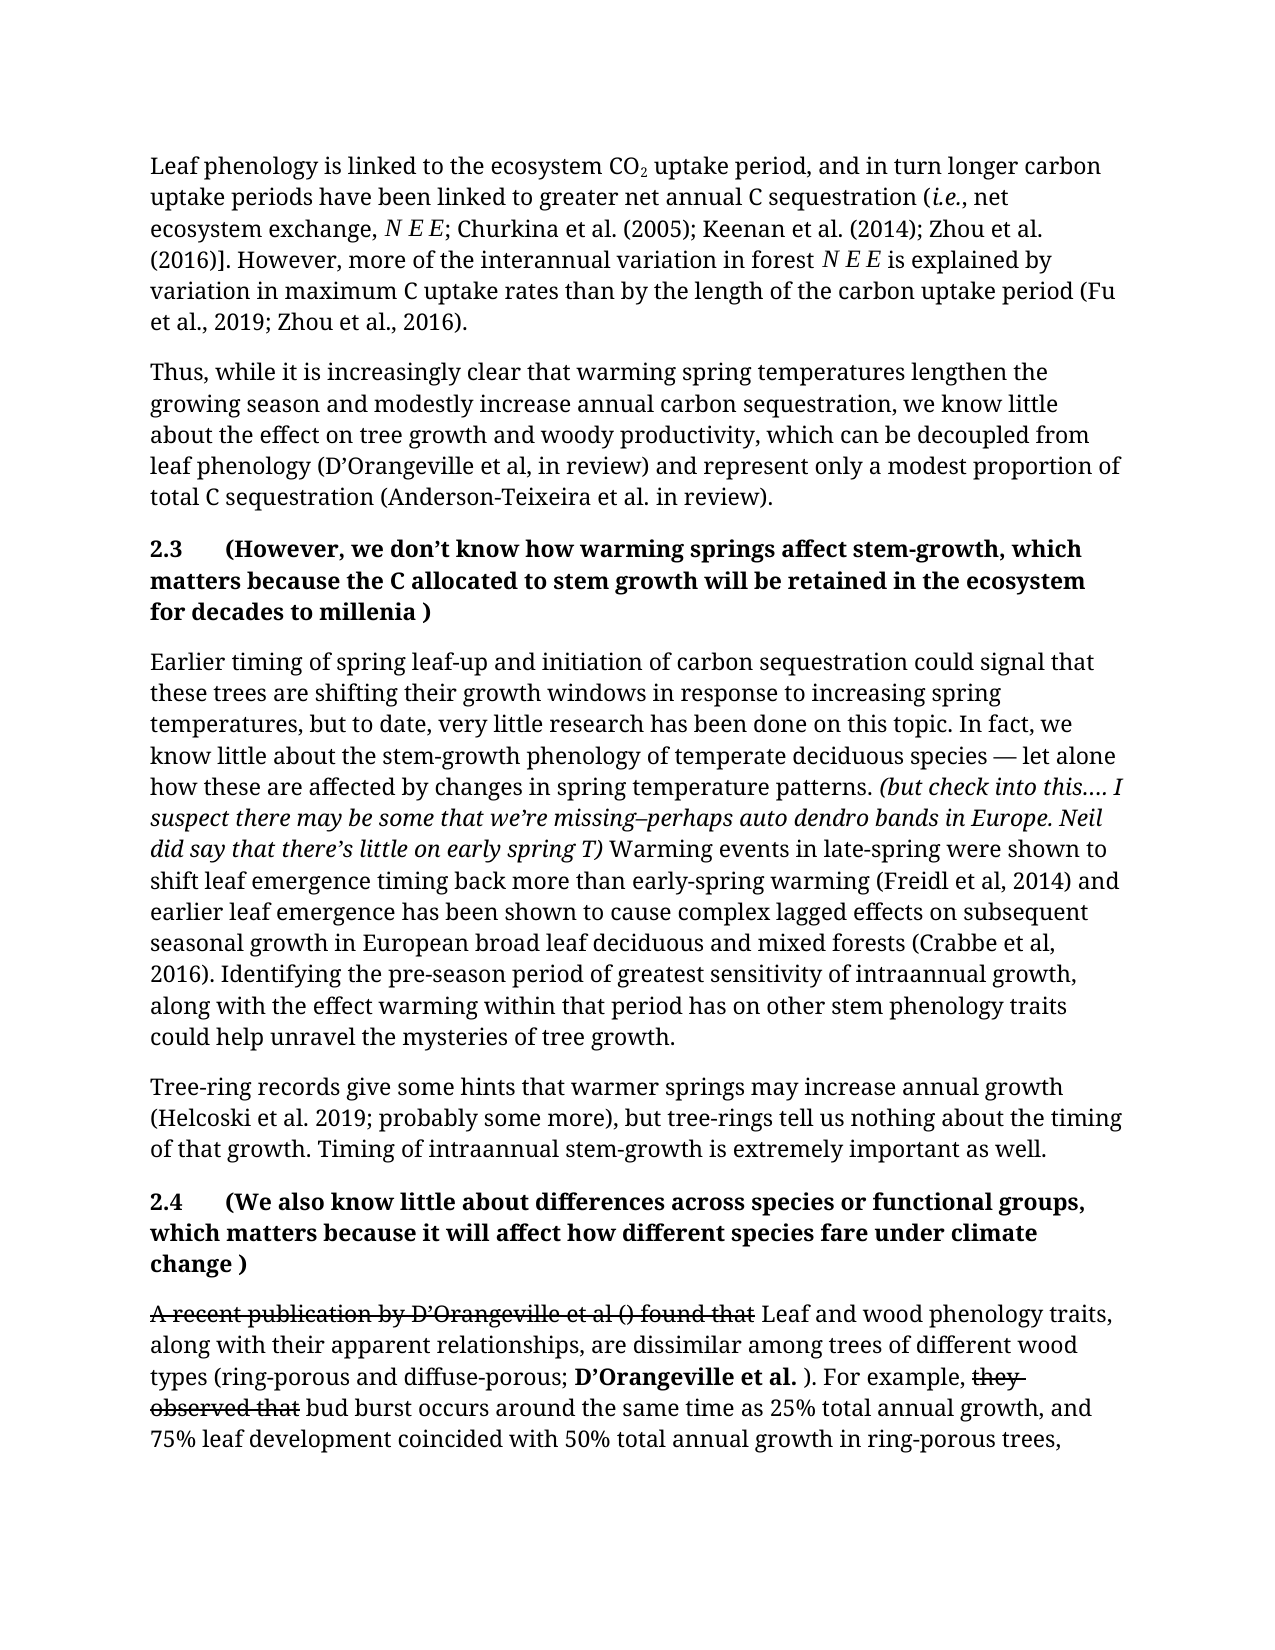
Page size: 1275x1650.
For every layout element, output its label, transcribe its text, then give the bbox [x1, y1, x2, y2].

text Thus, while it is increasingly clear that warming spring temperatures lengthen the growing season and modestly increase annual carbon sequestration, we know little about the effect on tree growth and woody productivity, which can be decoupled from leaf phenology (D’Orangeville et al, in review) and represent only a modest proportion of total C sequestration (Anderson-Teixeira et al. in review). [150, 356, 1125, 512]
subtitle 2.4 (We also know little about differences across species or functional groups, which matters because it will affect how different species fare under climate change ) [150, 1185, 1125, 1279]
text Tree-ring records give some hints that warmer springs may increase annual growth (Helcoski et al. 2019; probably some more), but tree-rings tell us nothing about the timing of that growth. Timing of intraannual stem-growth is extremely important as well. [150, 1071, 1125, 1164]
text Earlier timing of spring leaf-up and initiation of carbon sequestration could signal that these trees are shifting their growth windows in response to increasing spring temperatures, but to date, very little research has been done on this topic. In fact, we know little about the stem-growth phenology of temperate deciduous species — let alone how these are affected by changes in spring temperature patterns. (but check into this…. I suspect there may be some that we’re missing–perhaps auto dendro bands in Europe. Neil did say that there’s little on early spring T) Warming events in late-spring were shown to shift leaf emergence timing back more than early-spring warming (Freidl et al, 2014) and earlier leaf emergence has been shown to cause complex lagged effects on subsequent seasonal growth in European broad leaf deciduous and mixed forests (Crabbe et al, 2016). Identifying the pre-season period of greatest sensitivity of intraannual growth, along with the effect warming within that period has on other stem phenology traits could help unravel the mysteries of tree growth. [150, 646, 1125, 1052]
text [150, 1298, 1125, 1454]
text Leaf phenology is linked to the ecosystem CO2 uptake period, and in turn longer carbon uptake periods have been linked to greater net annual C sequestration (i.e., net ecosystem exchange, ; Churkina et al. (2005); Keenan et al. (2014); Zhou et al. (2016)]. However, more of the interannual variation in forest is explained by variation in maximum C uptake rates than by the length of the carbon uptake period (Fu et al., 2019; Zhou et al., 2016). [150, 150, 1125, 337]
subtitle 2.3 (However, we don’t know how warming springs affect stem-growth, which matters because the C allocated to stem growth will be retained in the ecosystem for decades to millenia ) [150, 533, 1125, 627]
